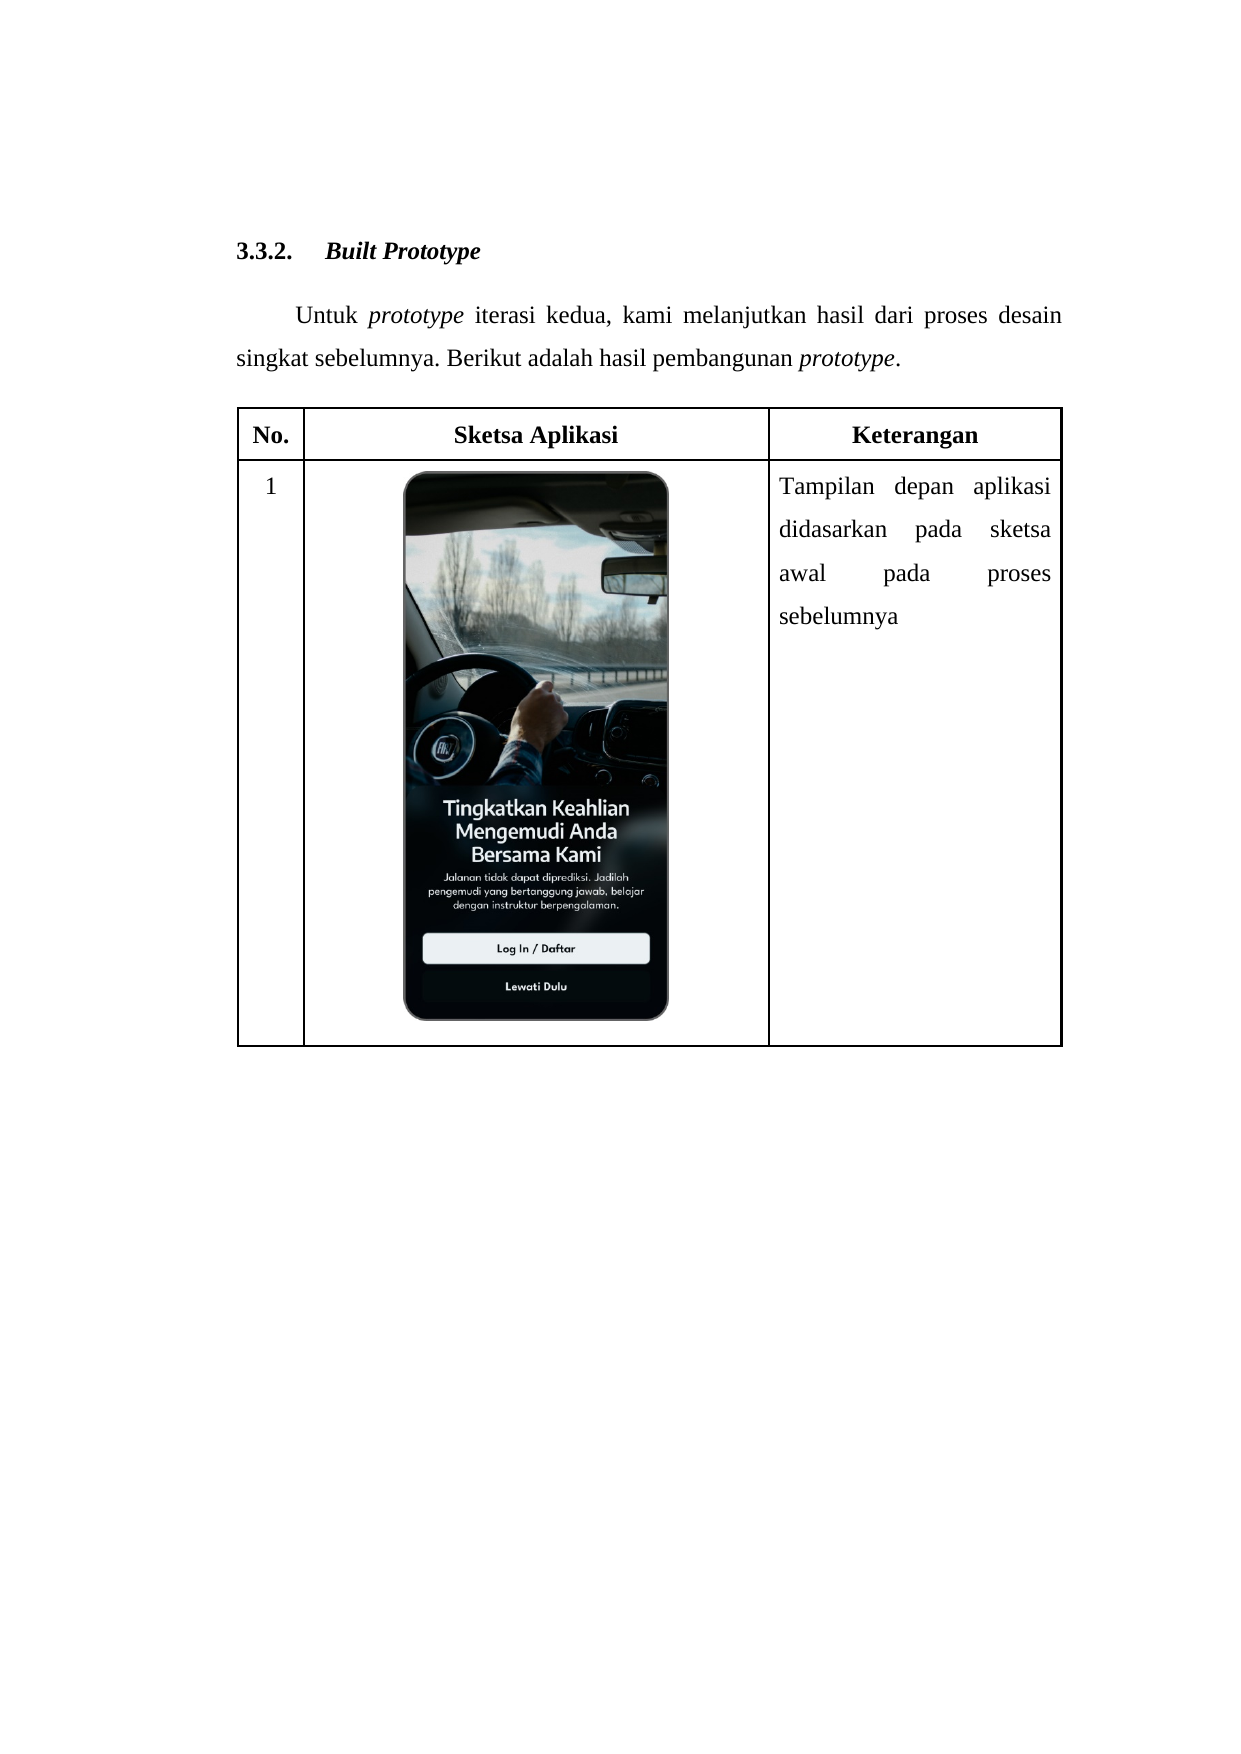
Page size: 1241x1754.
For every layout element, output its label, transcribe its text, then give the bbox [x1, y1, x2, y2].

picture [403, 471, 669, 1021]
table_header Keterangan [770, 409, 1060, 459]
table_cell 1 [239, 461, 303, 1045]
table_cell Tampilan depan aplikasi didasarkan pada sketsa awal pada proses sebelumnya [770, 461, 1060, 1045]
table_cell [305, 461, 768, 1045]
text Untuk prototype iterasi kedua, kami melanjutkan hasil dari proses desain singkat sebelumnya. Berikut adalah hasil pembangunan prototype. [236, 300, 1063, 372]
table_header Sketsa Aplikasi [305, 409, 768, 459]
subtitle Built Prototype [236, 236, 1063, 265]
table_header No. [239, 409, 303, 459]
